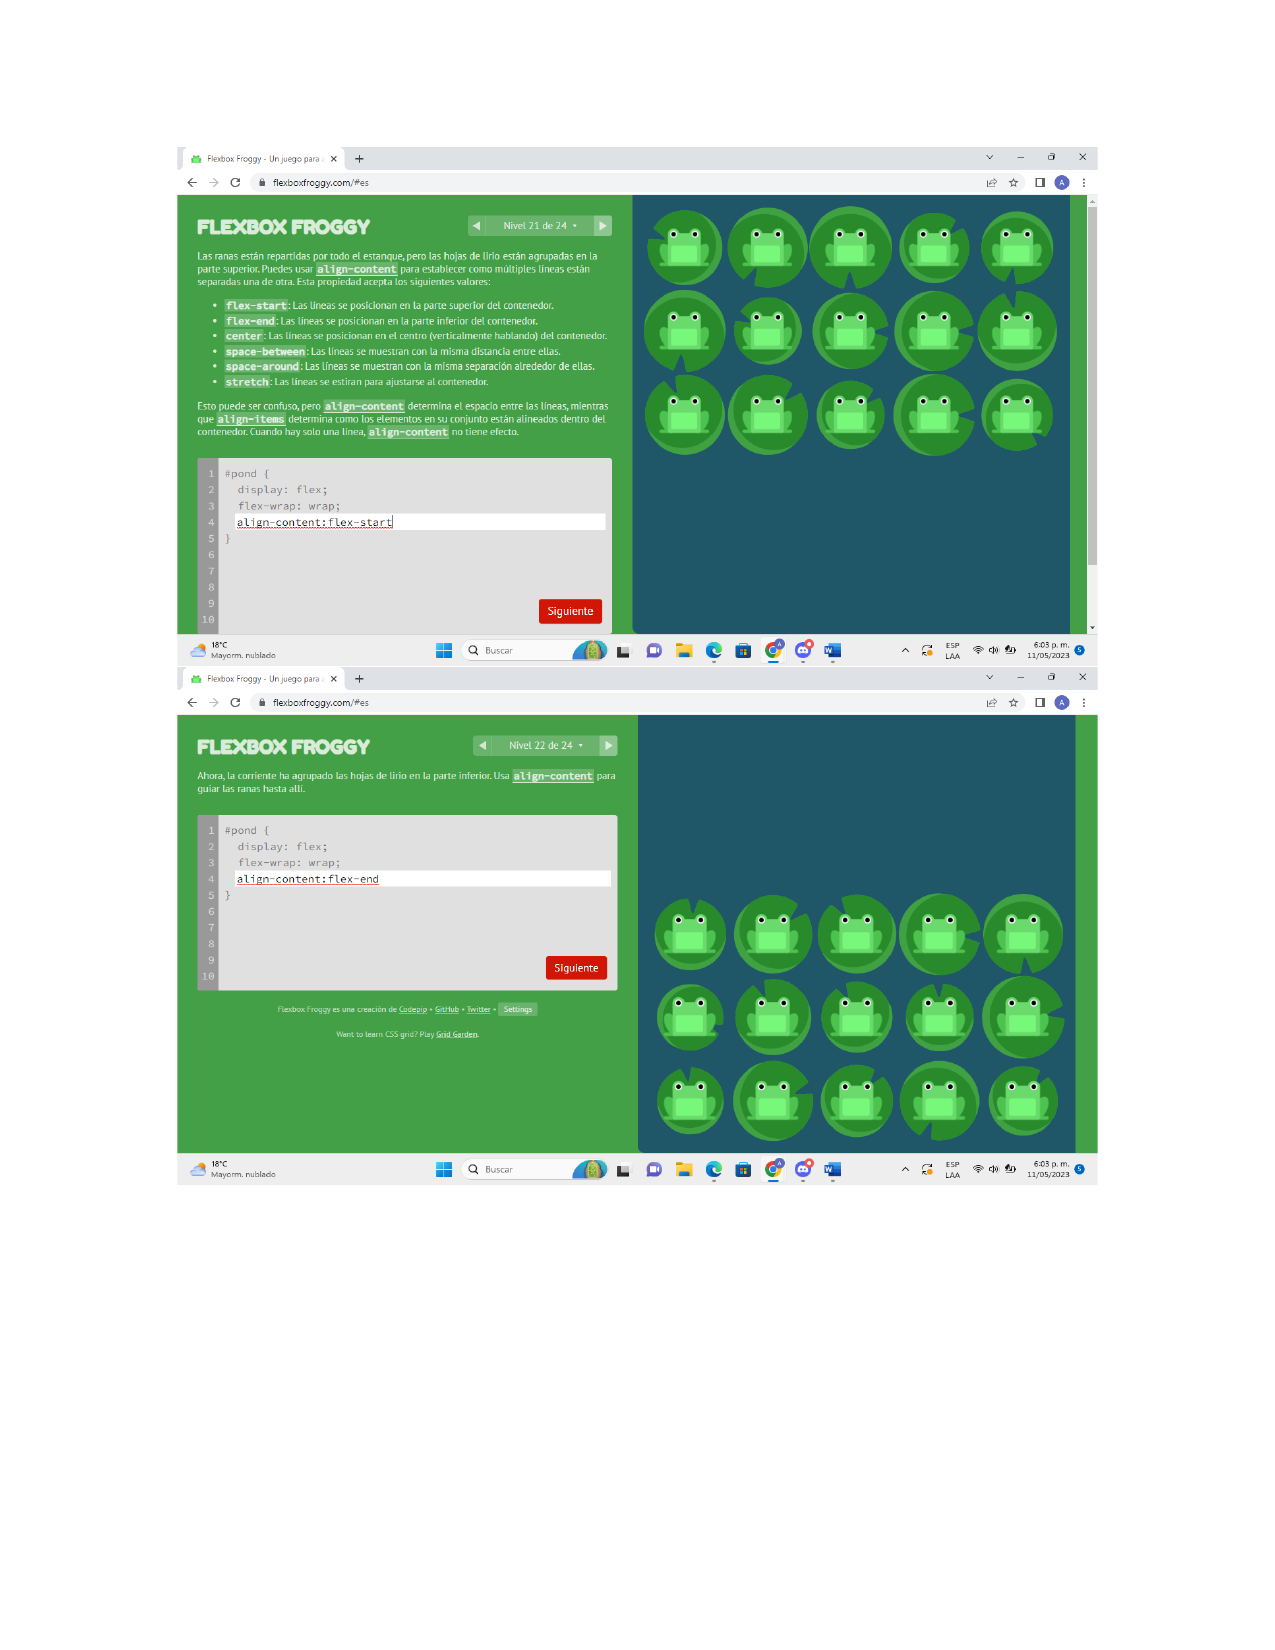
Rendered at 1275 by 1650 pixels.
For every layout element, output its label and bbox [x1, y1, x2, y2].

picture [177, 667, 1098, 1185]
picture [177, 147, 1098, 666]
